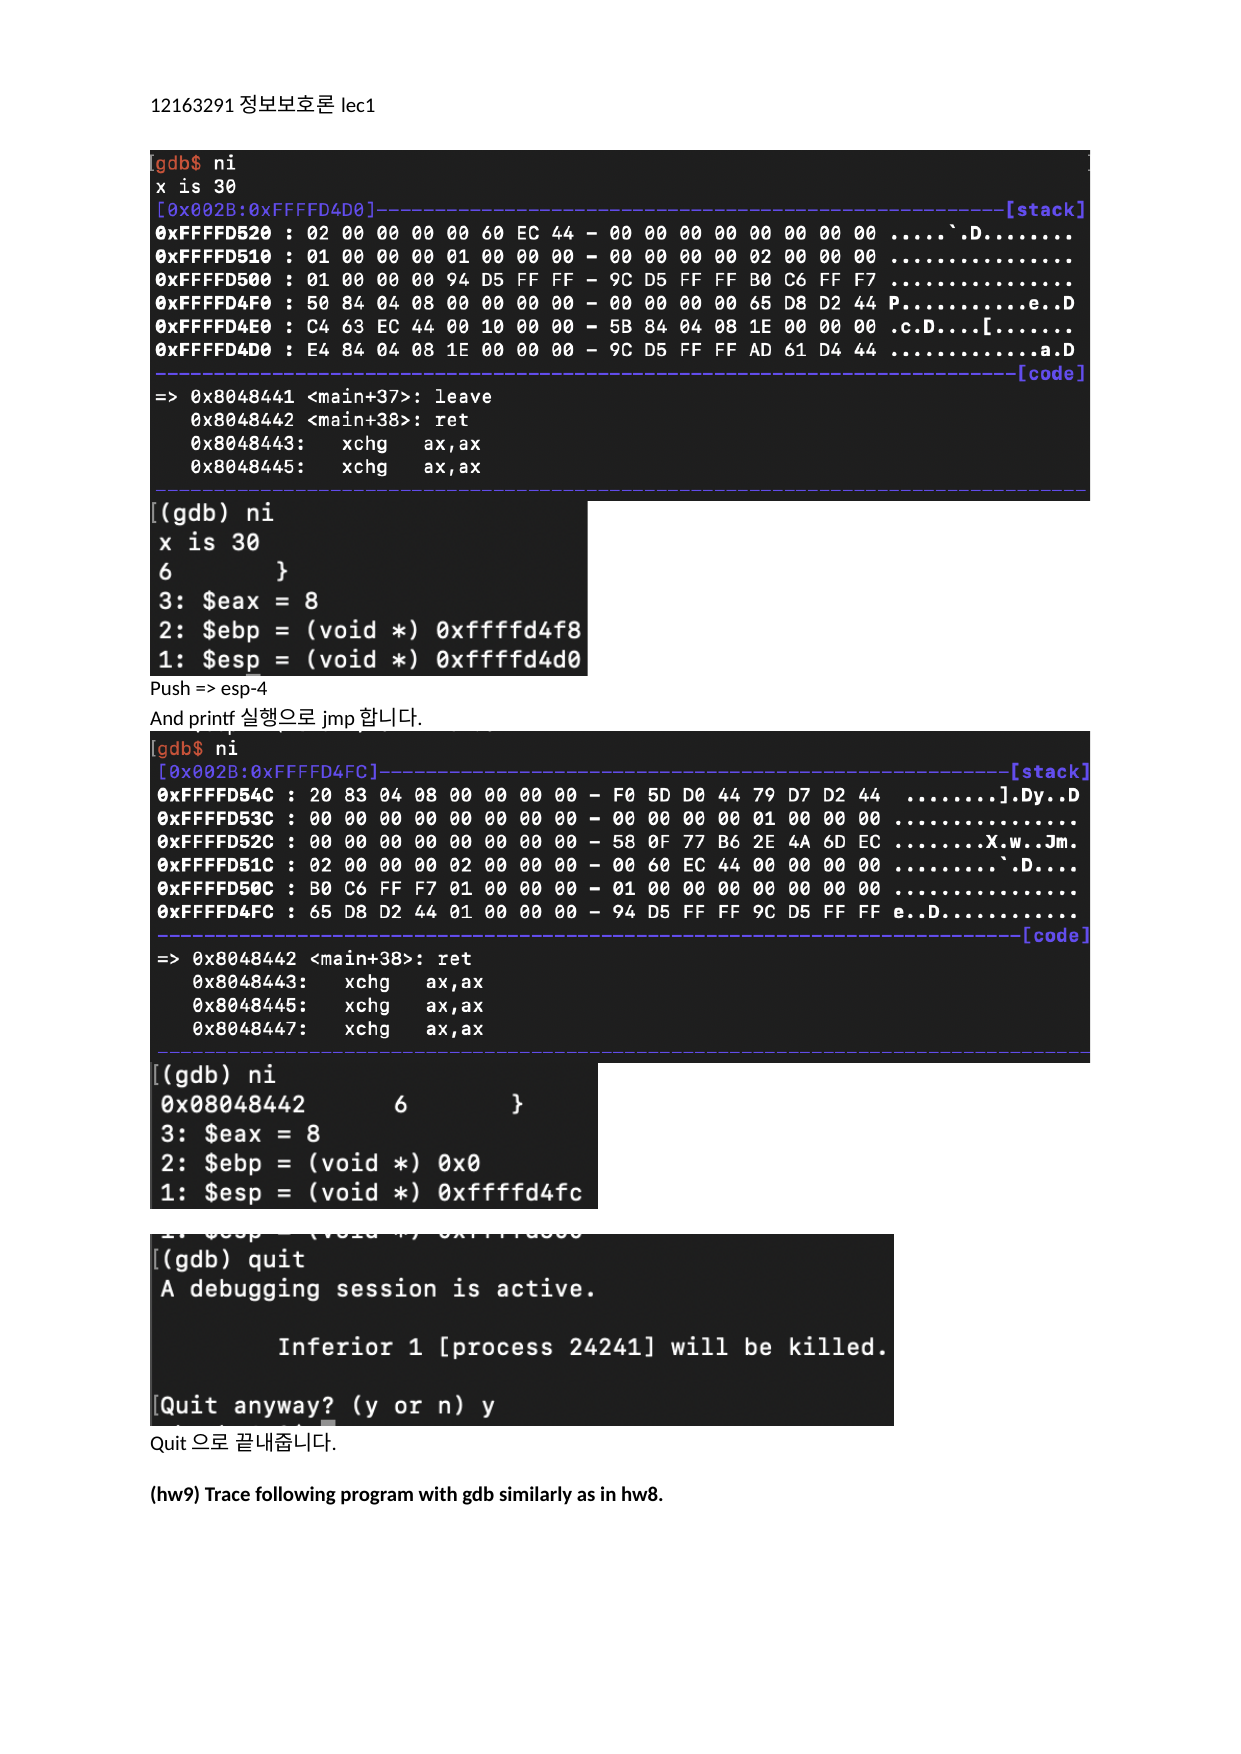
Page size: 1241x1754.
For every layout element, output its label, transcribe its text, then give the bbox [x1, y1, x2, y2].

text Quit 으로 끝내줍니다. [150, 1426, 1090, 1456]
picture [150, 731, 1091, 1209]
picture [150, 150, 1091, 676]
text Push => esp-4 [150, 676, 1090, 701]
text And printf 실행으로 jmp 합니다. [150, 701, 1090, 731]
picture [150, 1234, 894, 1426]
text (hw9) Trace following program with gdb similarly as in hw8. [150, 1481, 1090, 1507]
